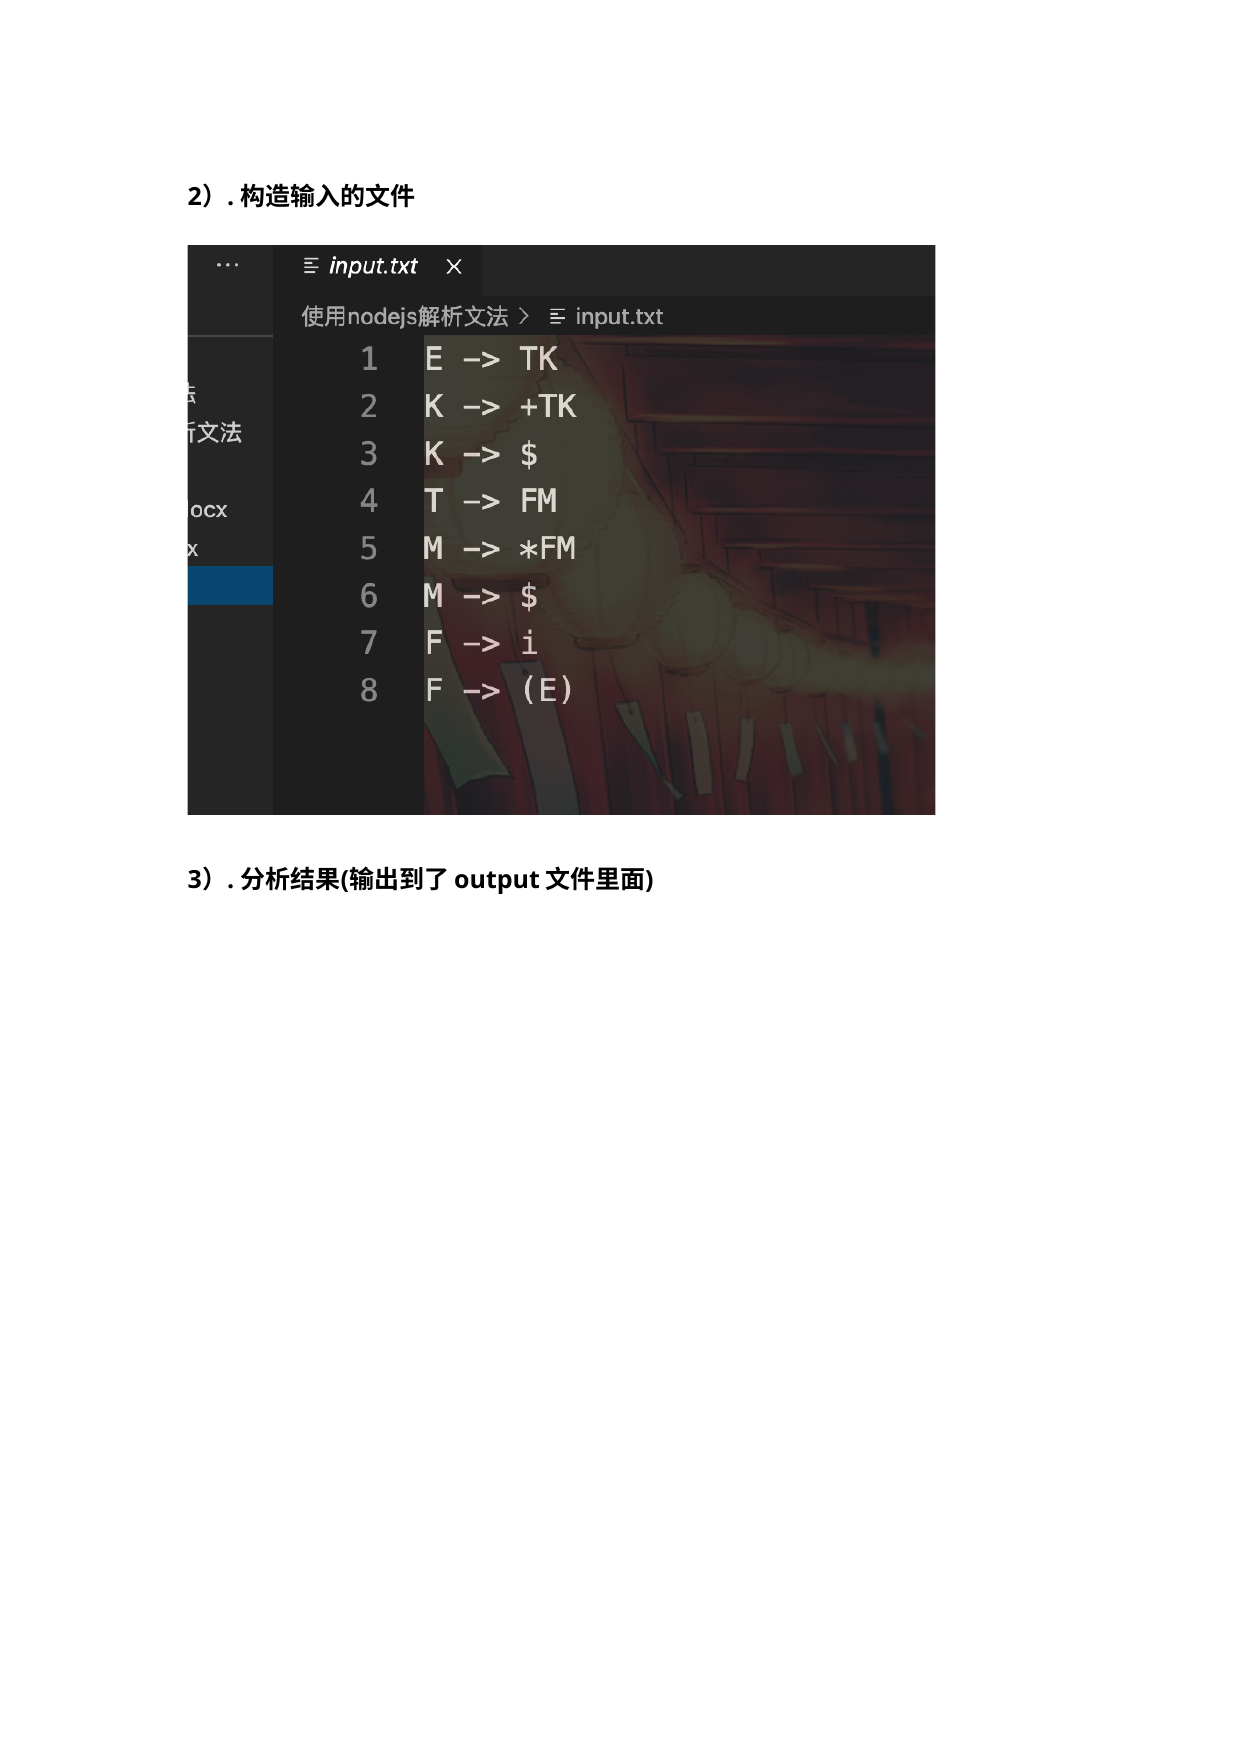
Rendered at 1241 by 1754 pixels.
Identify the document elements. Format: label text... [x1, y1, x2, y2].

picture [187, 245, 936, 815]
text 2）. 构造输入的文件 [187, 162, 1053, 227]
text 3）. 分析结果(输出到了output文件里面) [187, 845, 1053, 910]
